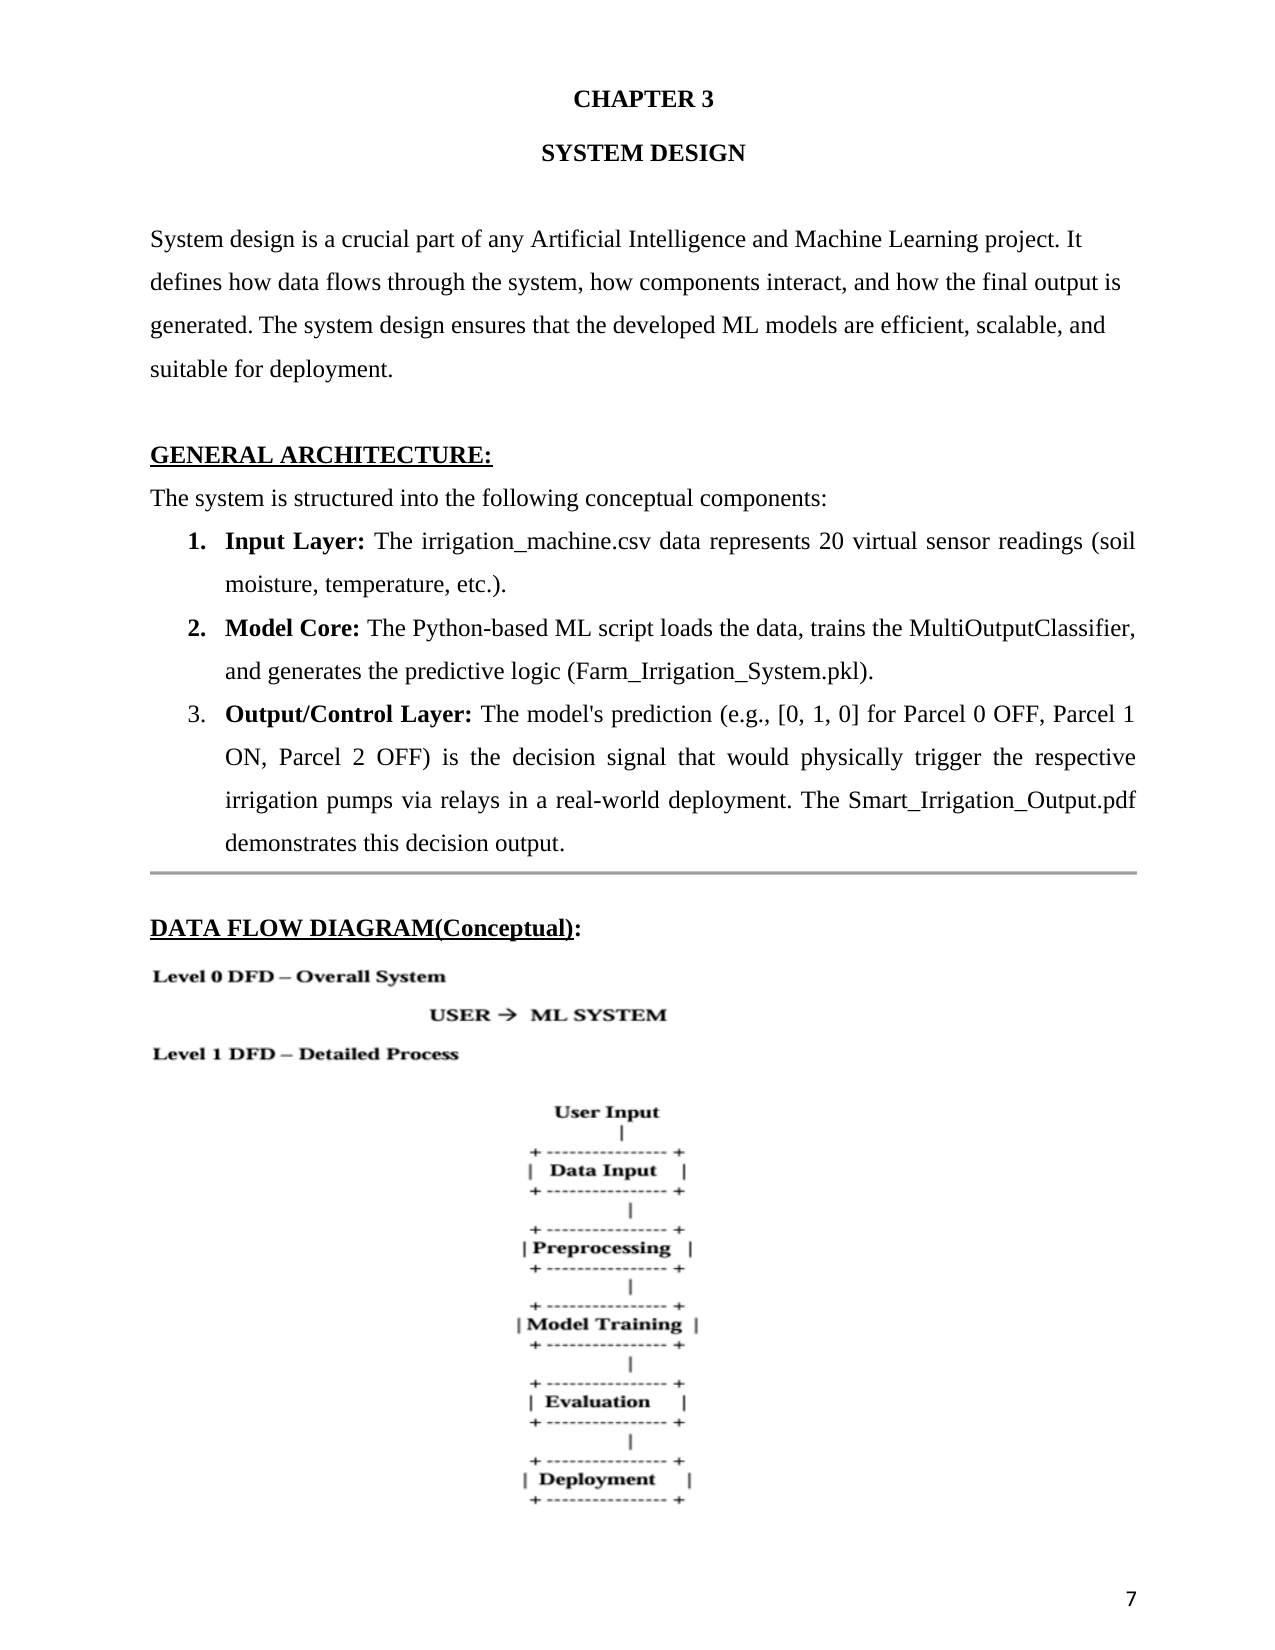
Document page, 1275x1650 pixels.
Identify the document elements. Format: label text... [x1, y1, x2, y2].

picture [150, 956, 832, 1519]
list Model Core: The Python-based ML script loads the data, trains the MultiOutputClassifier, and generates the predictive logic (Farm_Irrigation_System.pkl). [187, 613, 1137, 684]
text System design is a crucial part of any Artificial Intelligence and Machine Learning project. It defines how data flows through the system, how components interact, and how the final output is generated. The system design ensures that the developed ML models are efficient, scalable, and suitable for deployment. [150, 224, 1137, 383]
text CHAPTER 3 [150, 84, 1137, 113]
text The system is structured into the following conceptual components: [150, 483, 1137, 512]
list Input Layer: The irrigation_machine.csv data represents 20 virtual sensor readings (soil moisture, temperature, etc.). [187, 526, 1137, 598]
text GENERAL ARCHITECTURE: [150, 440, 1137, 469]
list Output/Control Layer: The model's prediction (e.g., [0, 1, 0] for Parcel 0 OFF, Parcel 1 ON, Parcel 2 OFF) is the decision signal that would physically trigger the respective irrigation pumps via relays in a real-world deployment. The Smart_Irrigation_Output.pdf demonstrates this decision output. [187, 699, 1137, 857]
text SYSTEM DESIGN [150, 138, 1137, 167]
